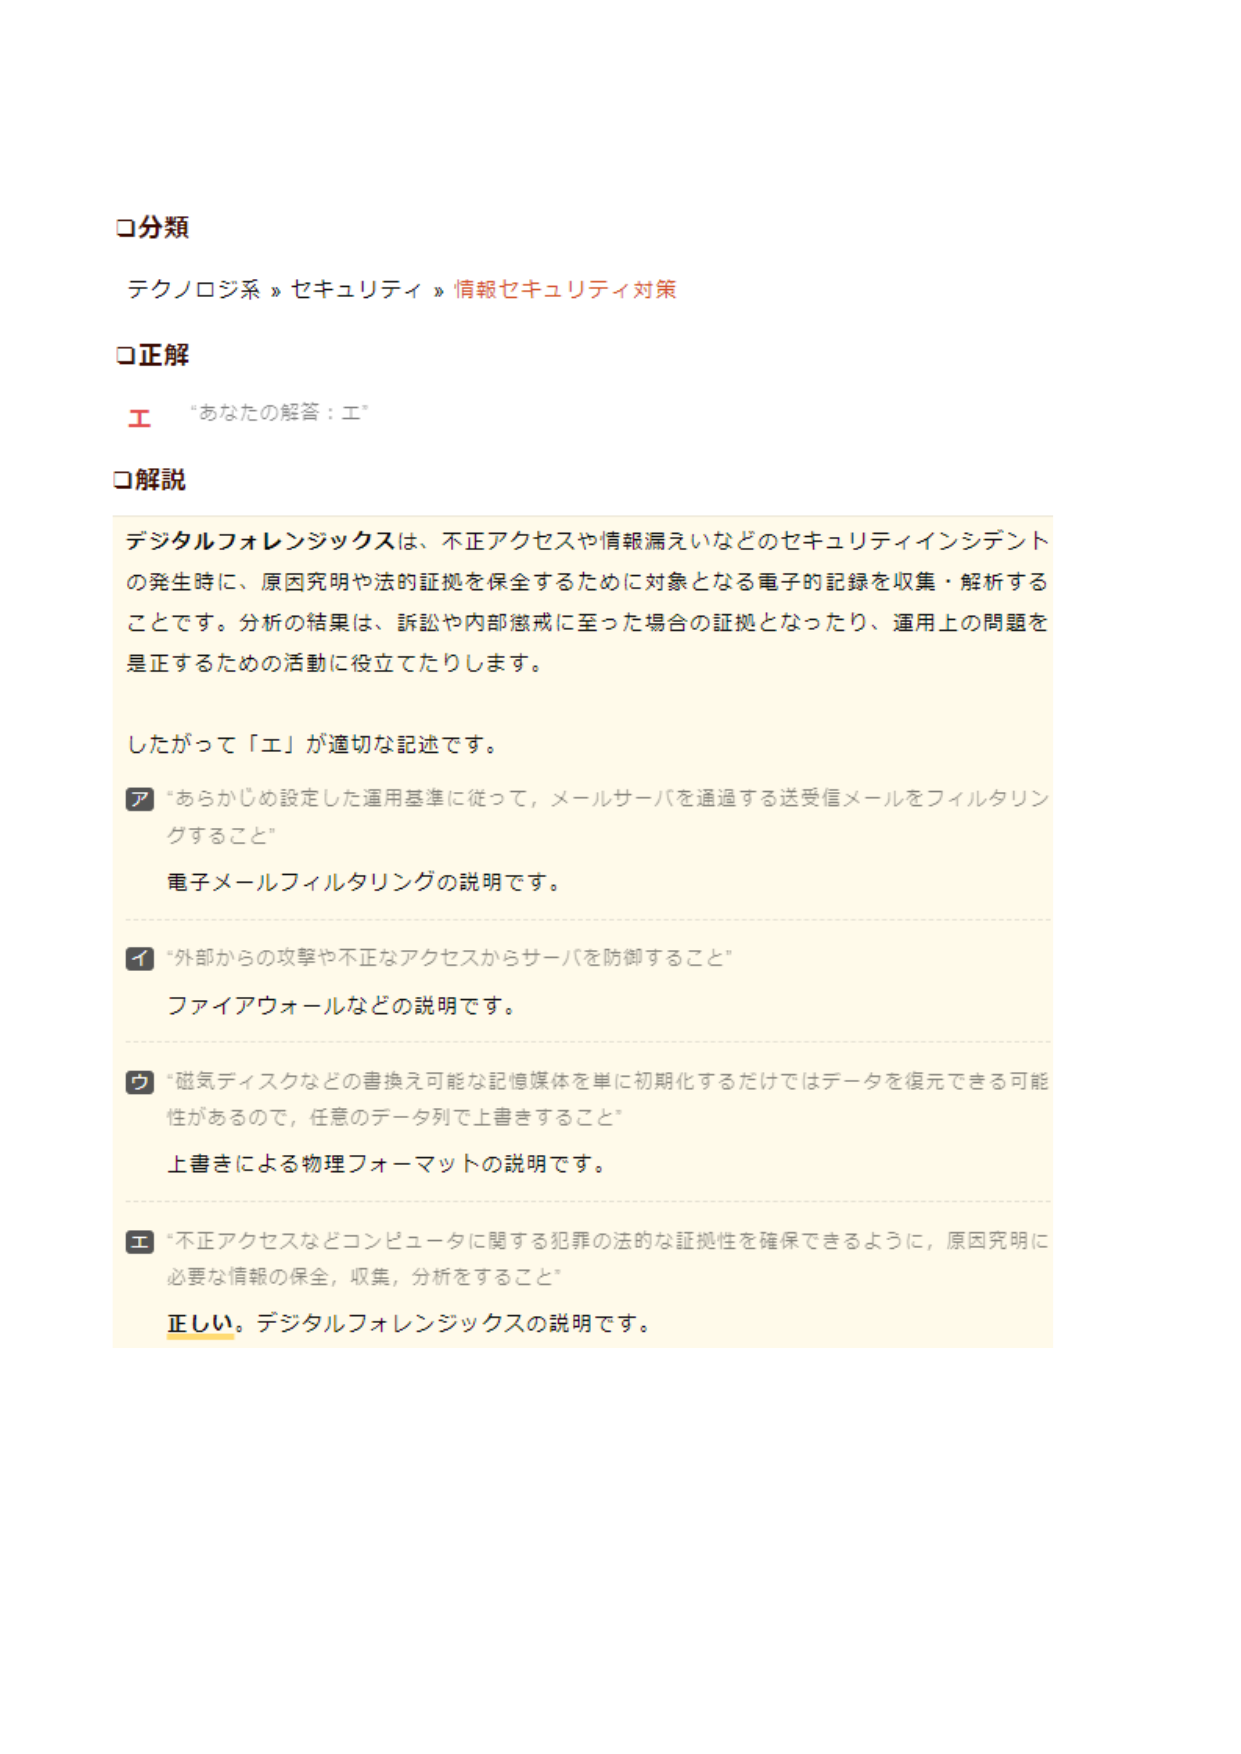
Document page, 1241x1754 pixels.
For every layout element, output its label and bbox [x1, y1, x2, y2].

picture [112, 202, 844, 440]
picture [112, 464, 1054, 1348]
